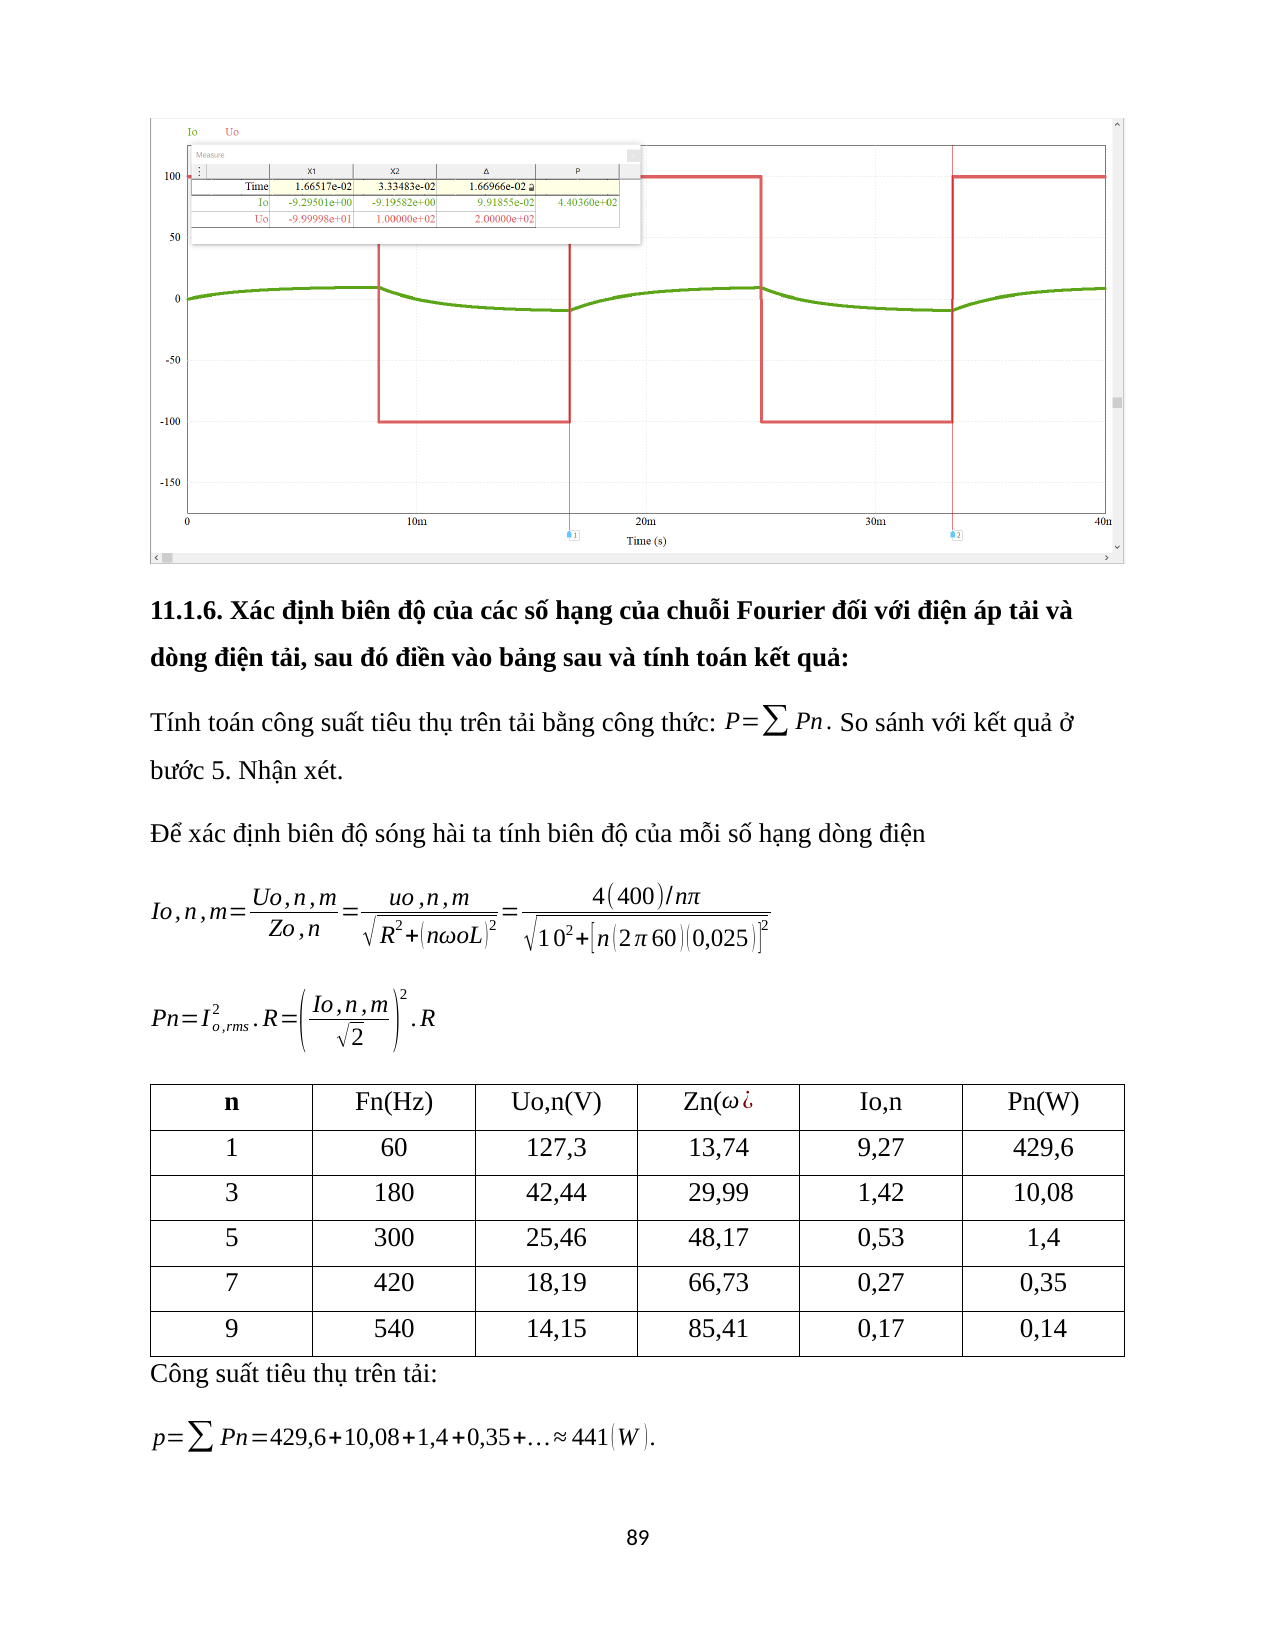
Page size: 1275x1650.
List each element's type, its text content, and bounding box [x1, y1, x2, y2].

table_header Zn( [638, 1085, 799, 1129]
table_header Io,n [800, 1085, 962, 1129]
table_cell 300 [313, 1221, 475, 1266]
table_cell 29,99 [638, 1176, 799, 1220]
table_header n [151, 1085, 312, 1129]
table_cell 3 [151, 1176, 312, 1220]
table_cell 48,17 [638, 1221, 799, 1266]
text Công suất tiêu thụ trên tải: [150, 1357, 1125, 1388]
table_cell 127,3 [476, 1131, 637, 1175]
table_cell 60 [313, 1131, 475, 1175]
table_cell 429,6 [963, 1131, 1124, 1175]
table_cell 1,4 [963, 1221, 1124, 1266]
table_cell 1,42 [800, 1176, 962, 1220]
table_cell 5 [151, 1221, 312, 1266]
table_cell 540 [313, 1312, 475, 1356]
table_header Uo,n(V) [476, 1085, 637, 1129]
table_cell 25,46 [476, 1221, 637, 1266]
text 11.1.6. Xác định biên độ của các số hạng của chuỗi Fourier đối với điện áp tải và dòng điện tải, sau đó điền vào bảng sau và tính toán kết quả: [150, 594, 1125, 672]
table_cell 180 [313, 1176, 475, 1220]
table_cell 42,44 [476, 1176, 637, 1220]
picture [150, 118, 1125, 564]
table_cell 14,15 [476, 1312, 637, 1356]
table_cell 66,73 [638, 1267, 799, 1311]
table_cell 420 [313, 1267, 475, 1311]
table_cell 10,08 [963, 1176, 1124, 1220]
table_header Fn(Hz) [313, 1085, 475, 1129]
table_cell 1 [151, 1131, 312, 1175]
table_cell 9 [151, 1312, 312, 1356]
table_header Pn(W) [963, 1085, 1124, 1129]
table_cell 13,74 [638, 1131, 799, 1175]
table_cell 0,14 [963, 1312, 1124, 1356]
table_cell 7 [151, 1267, 312, 1311]
table_cell 9,27 [800, 1131, 962, 1175]
table_cell 18,19 [476, 1267, 637, 1311]
table_cell 0,17 [800, 1312, 962, 1356]
text Để xác định biên độ sóng hài ta tính biên độ của mỗi số hạng dòng điện [150, 817, 1125, 848]
table_cell 0,35 [963, 1267, 1124, 1311]
table_cell 85,41 [638, 1312, 799, 1356]
text Tính toán công suất tiêu thụ trên tải bằng công thức: So sánh với kết quả ở bước 5. Nhận xét. [150, 704, 1125, 785]
table_cell 0,27 [800, 1267, 962, 1311]
table_cell 0,53 [800, 1221, 962, 1266]
